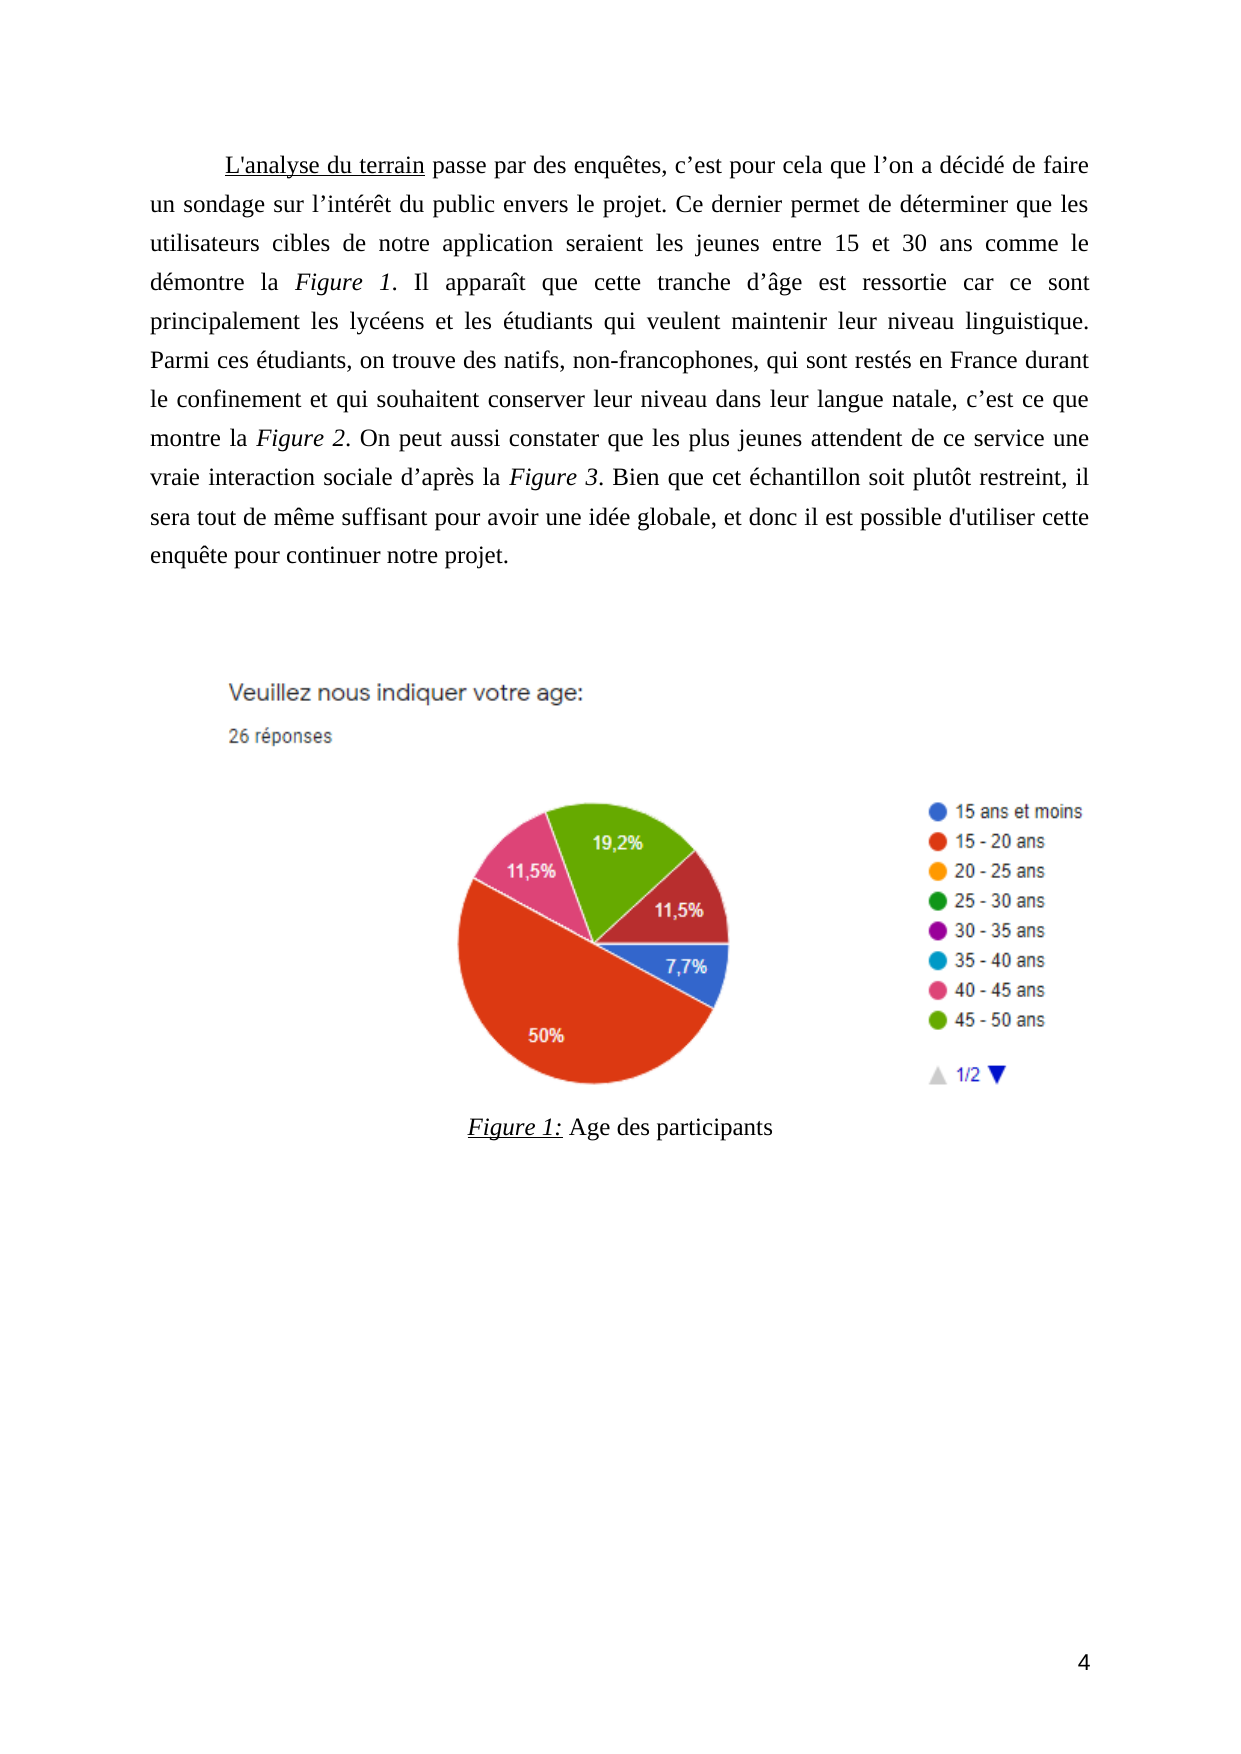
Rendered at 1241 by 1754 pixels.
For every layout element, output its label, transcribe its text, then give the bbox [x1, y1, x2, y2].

text L'analyse du terrain passe par des enquêtes, c’est pour cela que l’on a décidé de faire un sondage sur l’intérêt du public envers le projet. Ce dernier permet de déterminer que les utilisateurs cibles de notre application seraient les jeunes entre 15 et 30 ans comme le démontre la Figure 1. Il apparaît que cette tranche d’âge est ressortie car ce sont principalement les lycéens et les étudiants qui veulent maintenir leur niveau linguistique. Parmi ces étudiants, on trouve des natifs, non-francophones, qui sont restés en France durant le confinement et qui souhaitent conserver leur niveau dans leur langue natale, c’est ce que montre la Figure 2. On peut aussi constater que les plus jeunes attendent de ce service une vraie interaction sociale d’après la Figure 3. Bien que cet échantillon soit plutôt restreint, il sera tout de même suffisant pour avoir une idée globale, et donc il est possible d'utiliser cette enquête pour continuer notre projet. [150, 150, 1090, 569]
picture [225, 668, 1118, 1102]
